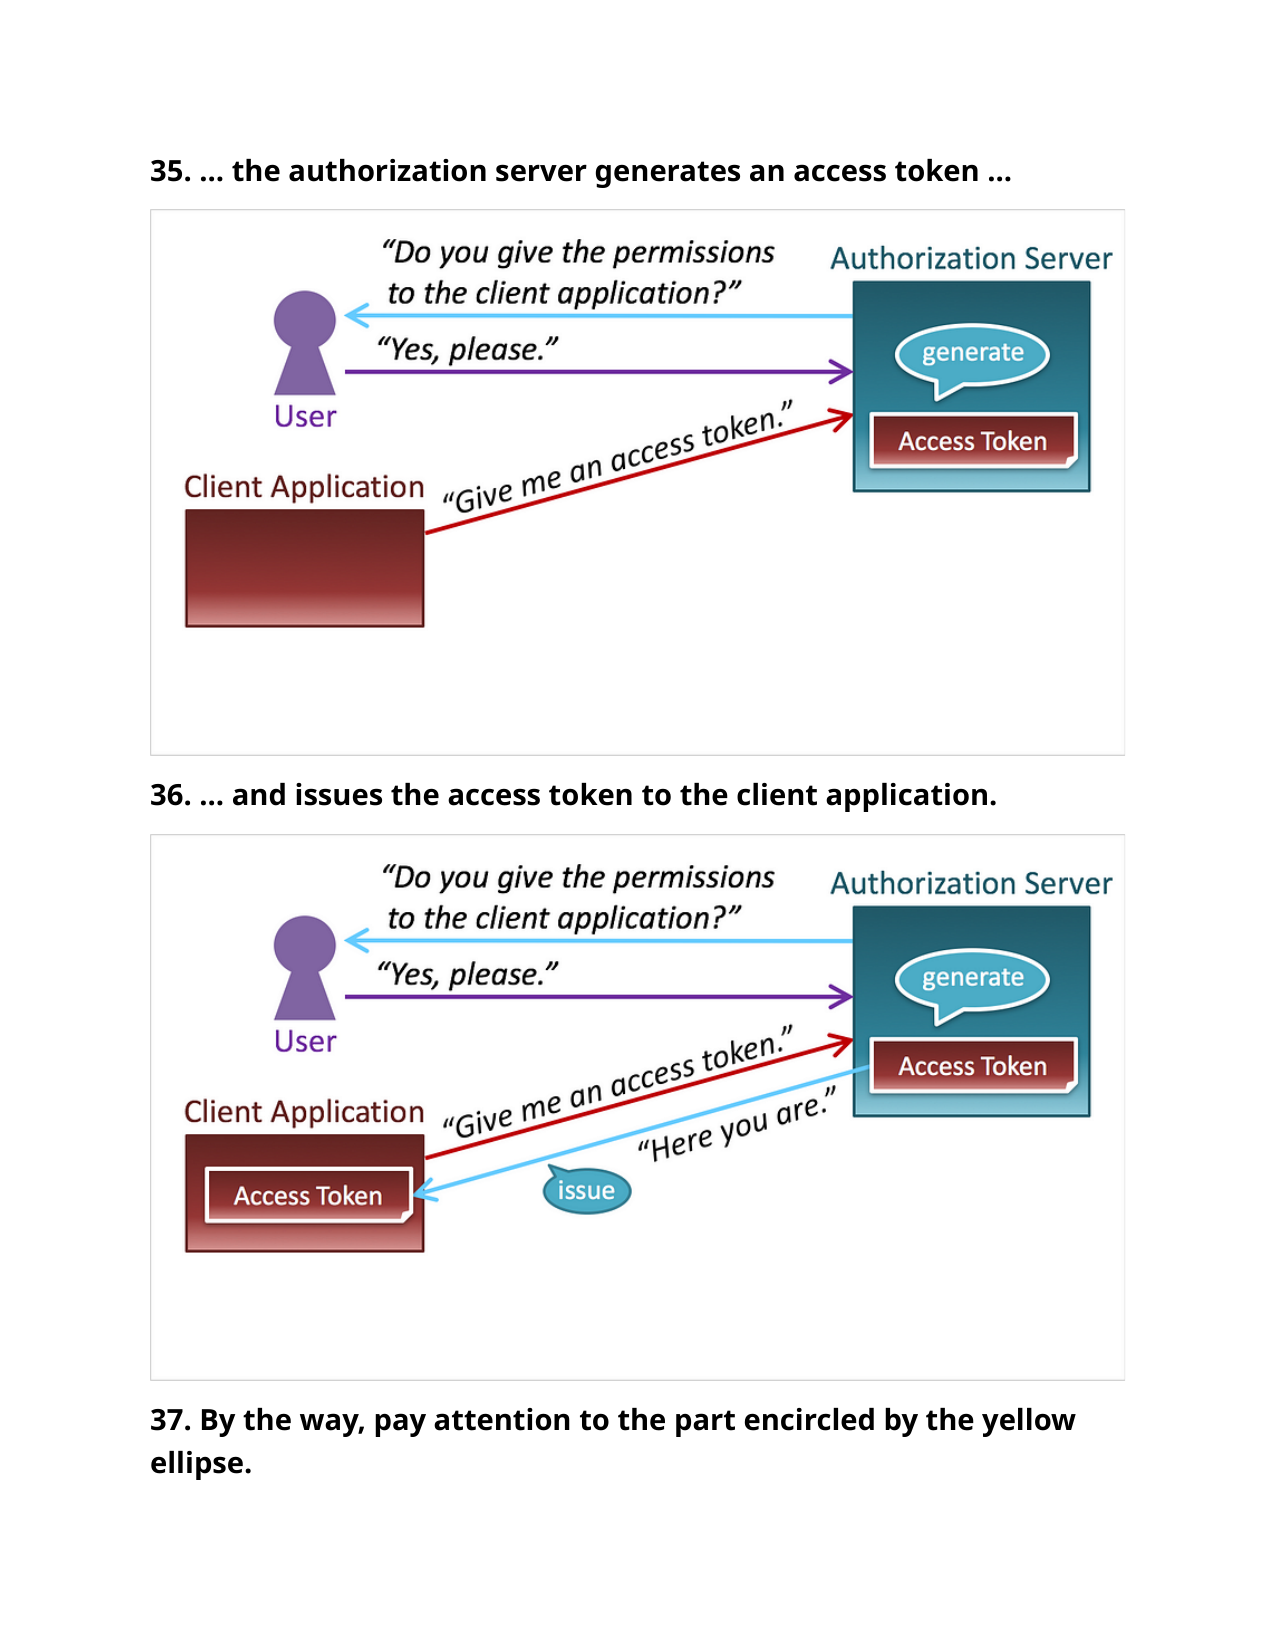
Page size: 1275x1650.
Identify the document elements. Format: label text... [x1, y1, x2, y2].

text 35. ... the authorization server generates an access token ... [150, 150, 1125, 190]
picture [150, 834, 1125, 1381]
text 36. ... and issues the access token to the client application. [150, 775, 1125, 814]
text 37. By the way, pay attention to the part encircled by the yellow ellipse. [150, 1399, 1125, 1482]
picture [150, 209, 1125, 756]
